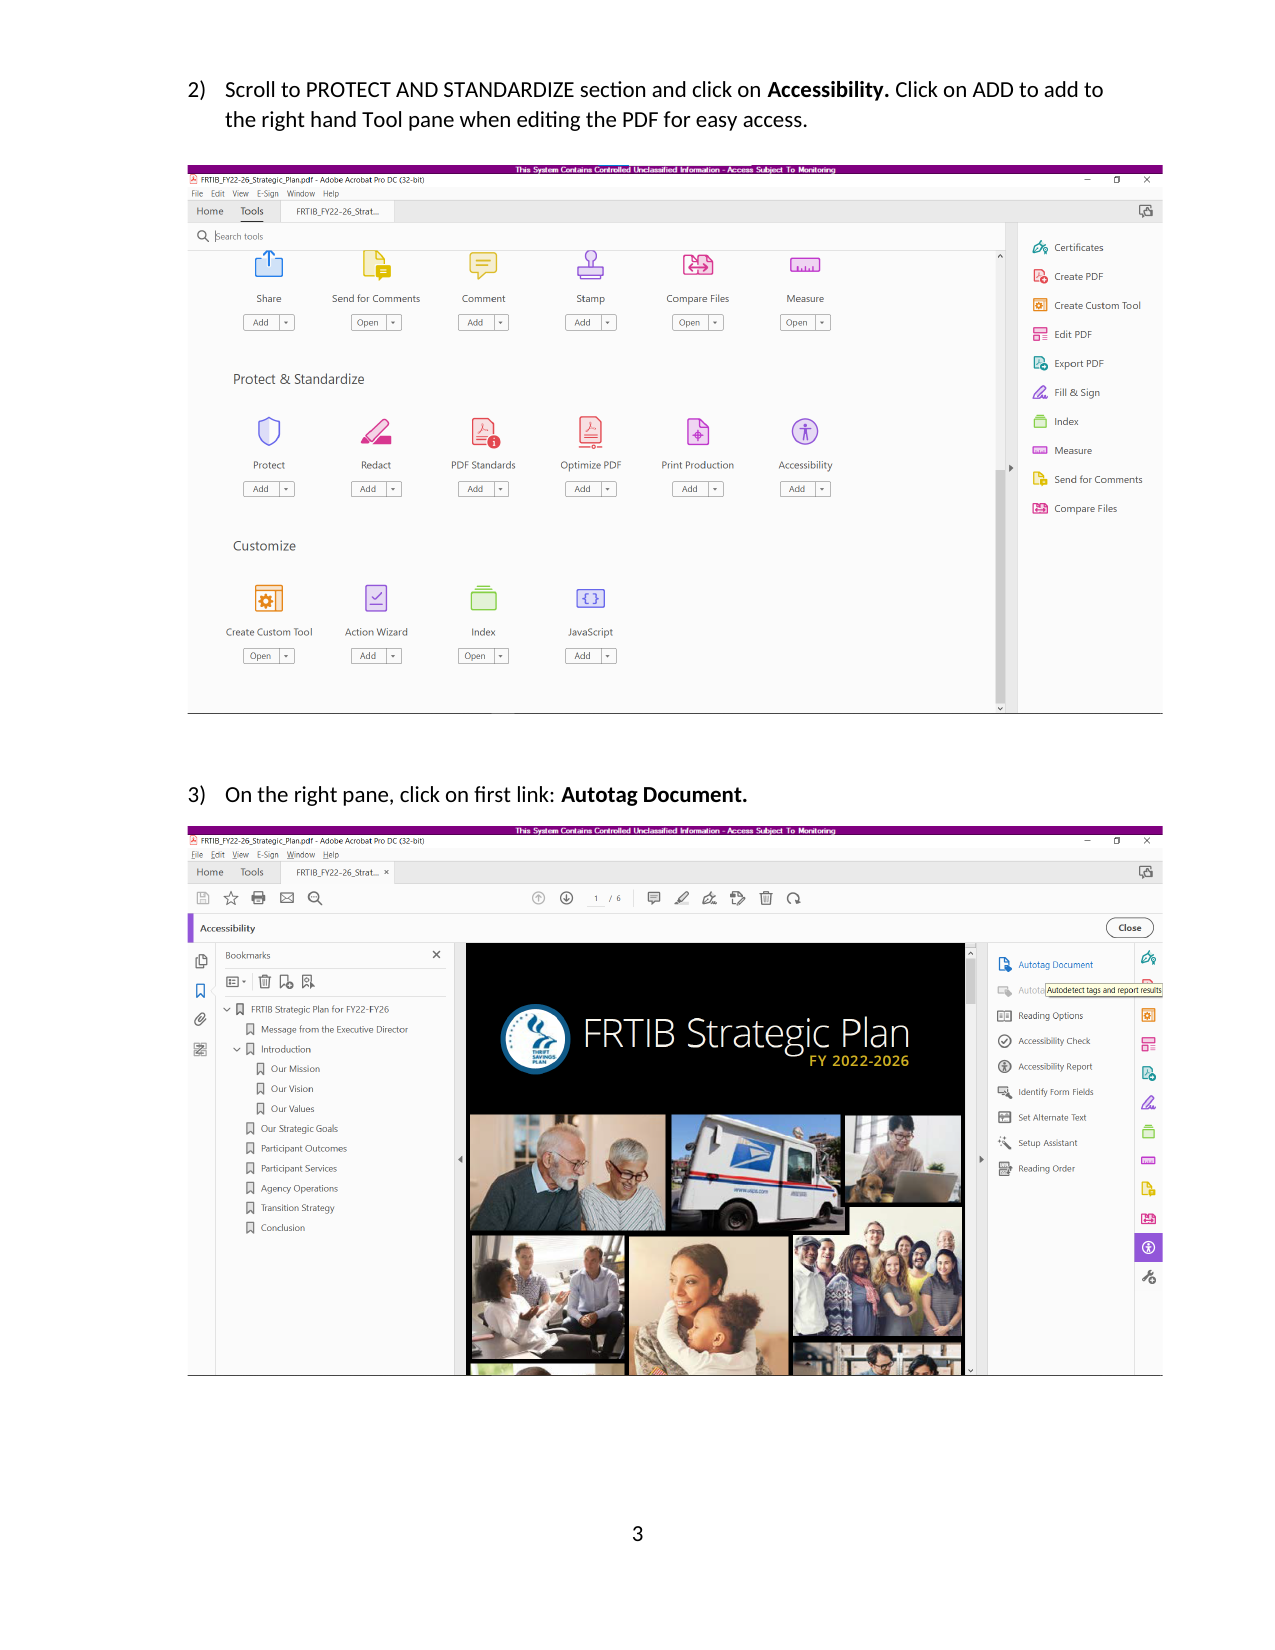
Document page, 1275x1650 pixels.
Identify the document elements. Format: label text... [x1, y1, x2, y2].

list Scroll to PROTECT AND STANDARDIZE section and click on Accessibility. Click on ADD to add to the right hand Tool pane when editing the PDF for easy access. [187, 75, 1125, 163]
list On the right pane, click on first link: Autotag Document. [187, 780, 1125, 808]
picture [187, 826, 1163, 1376]
picture [187, 165, 1163, 714]
